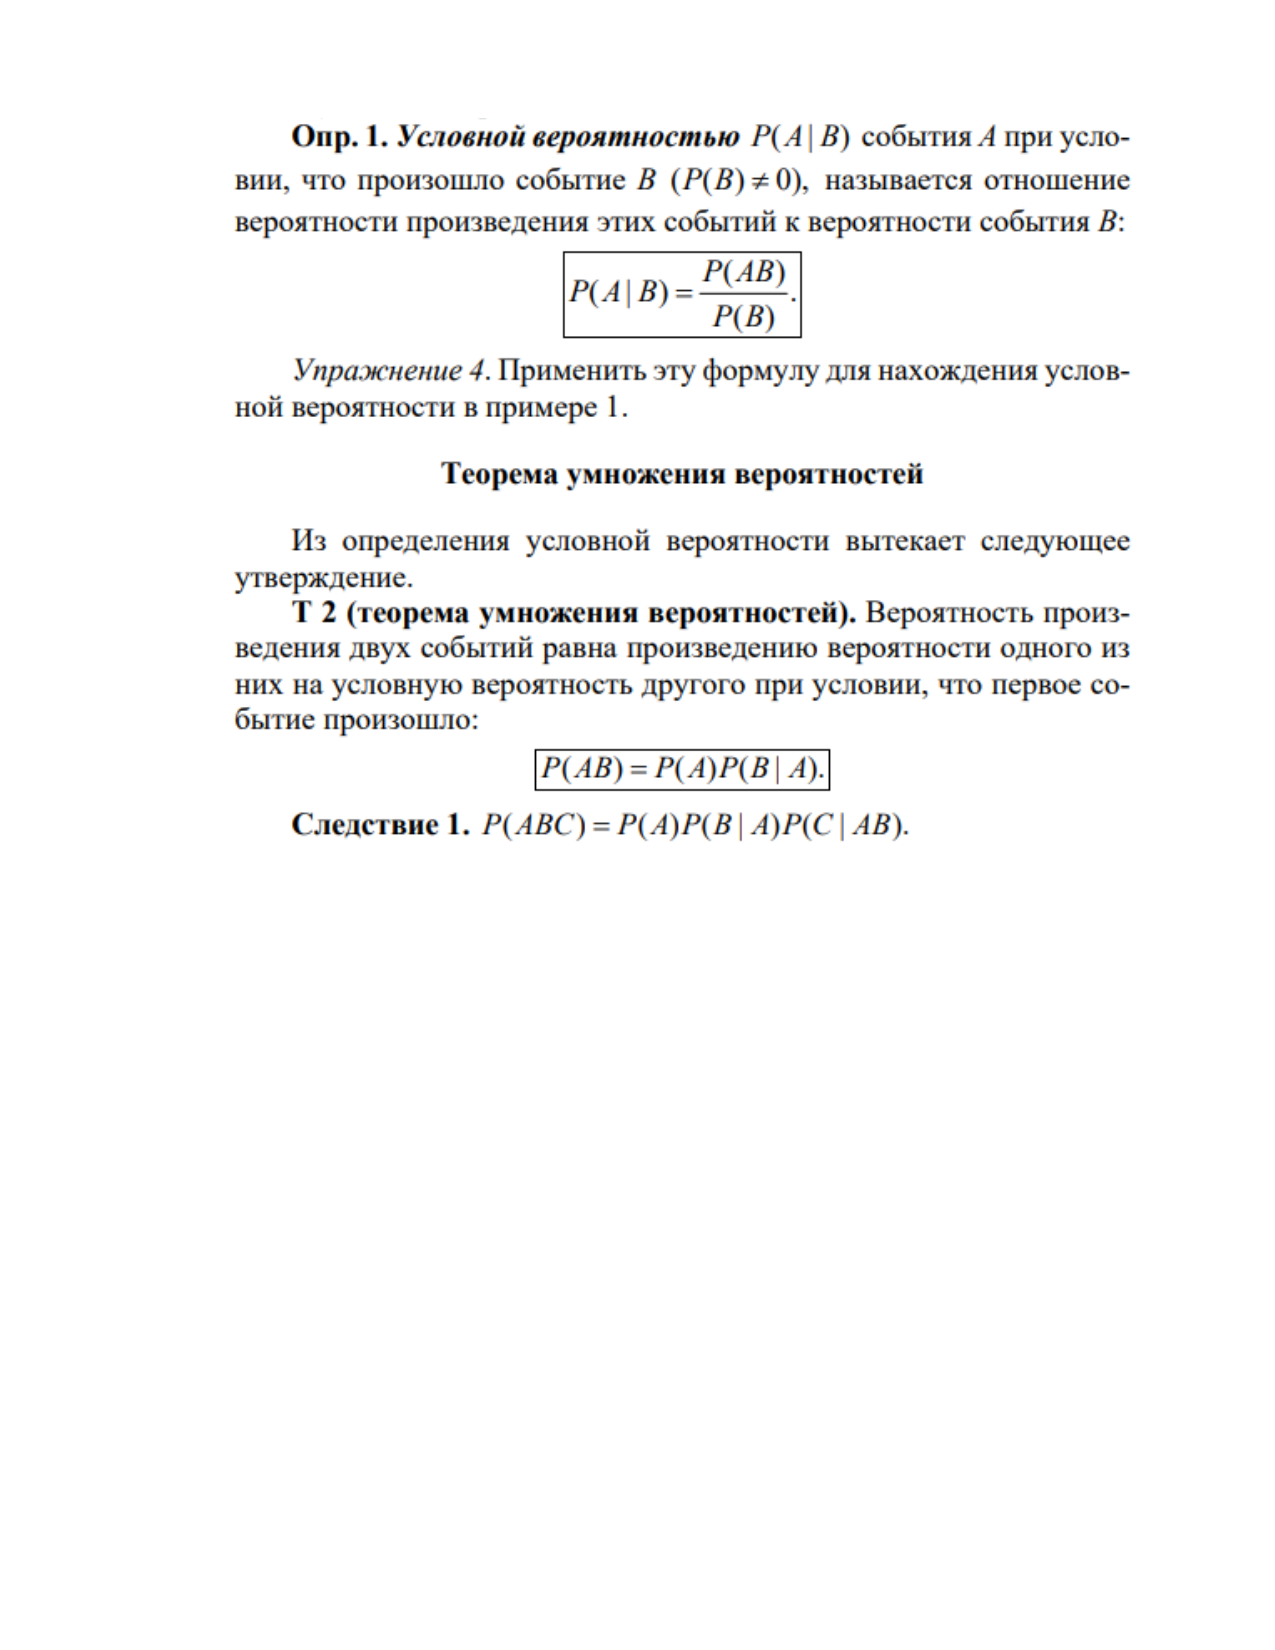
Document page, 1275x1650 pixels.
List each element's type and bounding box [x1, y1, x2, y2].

picture [223, 118, 1141, 848]
